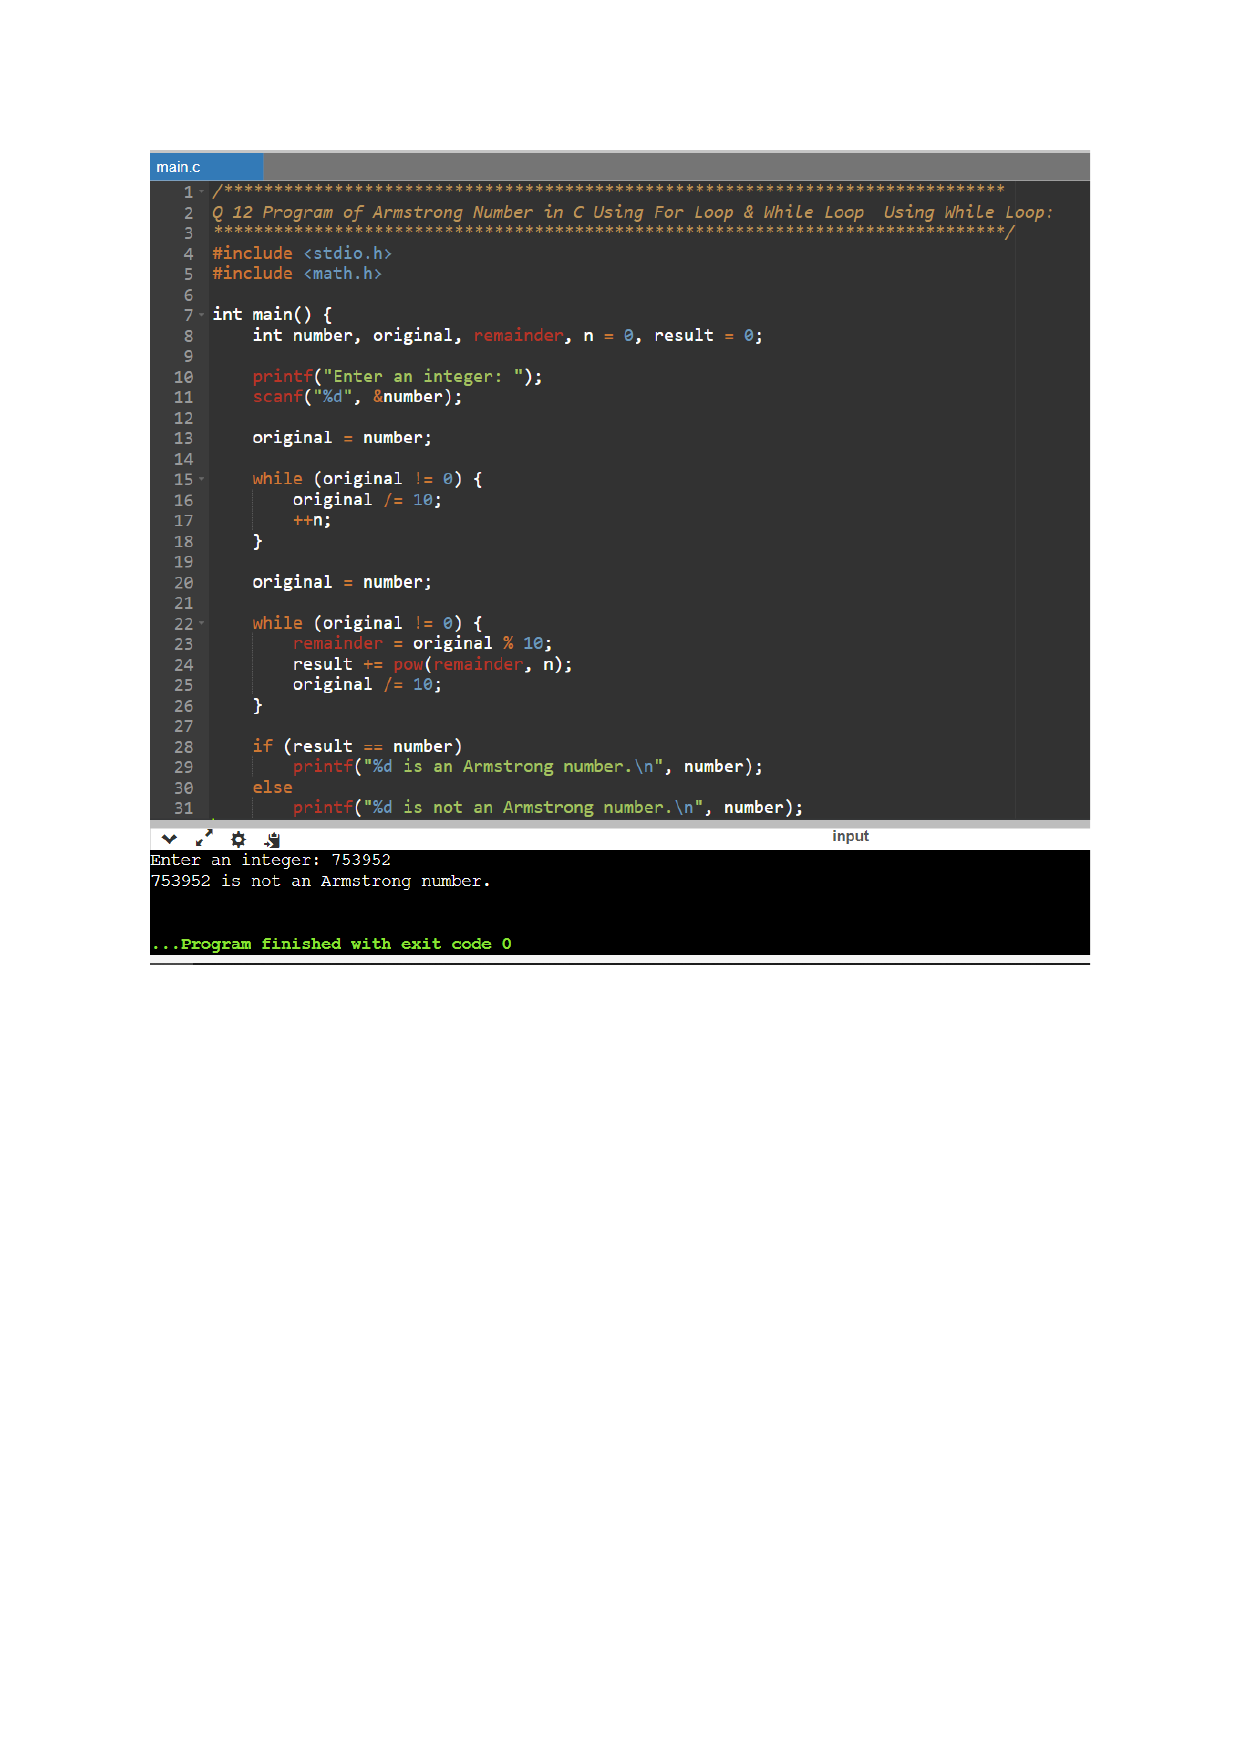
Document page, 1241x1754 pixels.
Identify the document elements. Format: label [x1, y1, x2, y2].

picture [150, 150, 1091, 965]
